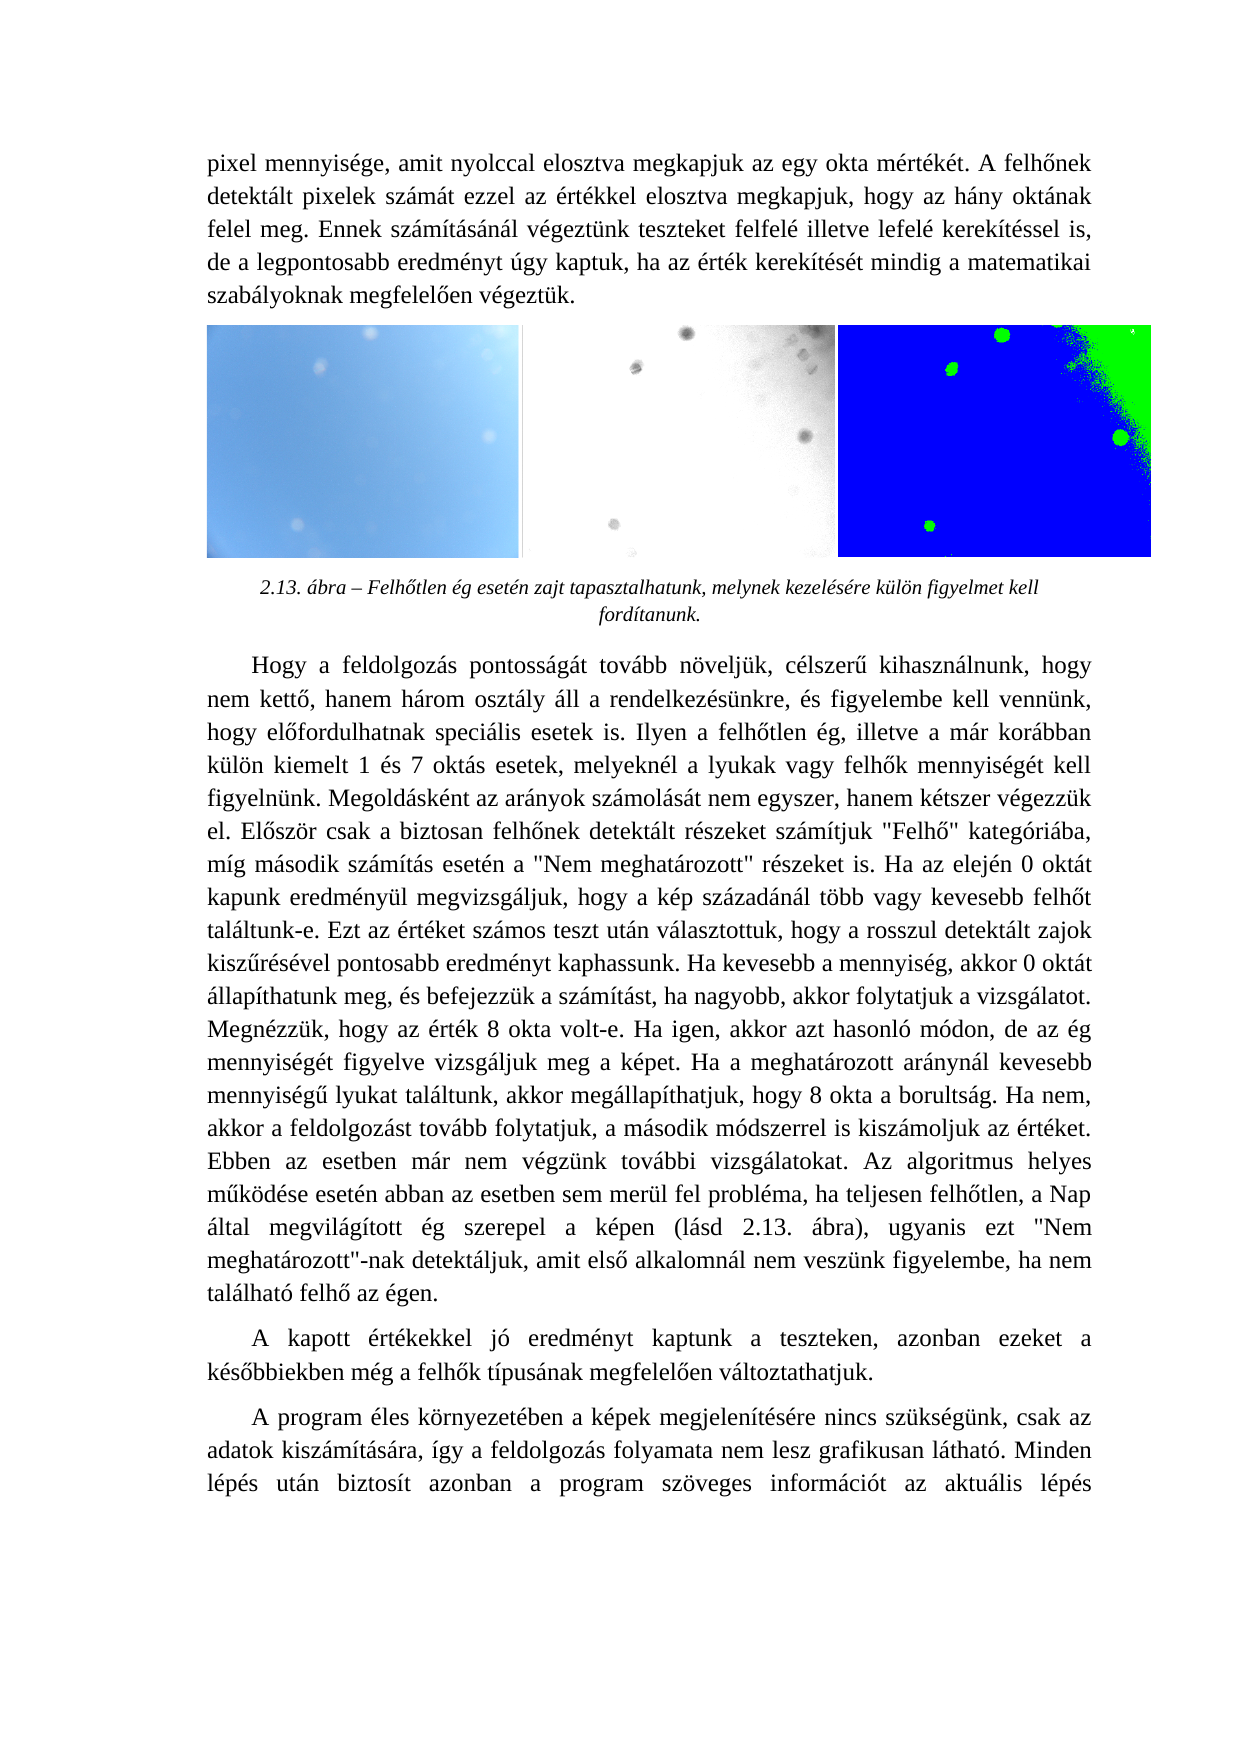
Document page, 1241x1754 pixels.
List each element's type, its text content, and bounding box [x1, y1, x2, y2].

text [207, 148, 1092, 308]
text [207, 1402, 1092, 1497]
text A kapott értékekkel jó eredményt kaptunk a teszteken, azonban ezeket a későbbiekben még a felhők típusának megfelelően változtathatjuk. [207, 1323, 1092, 1385]
picture [206, 325, 1152, 558]
